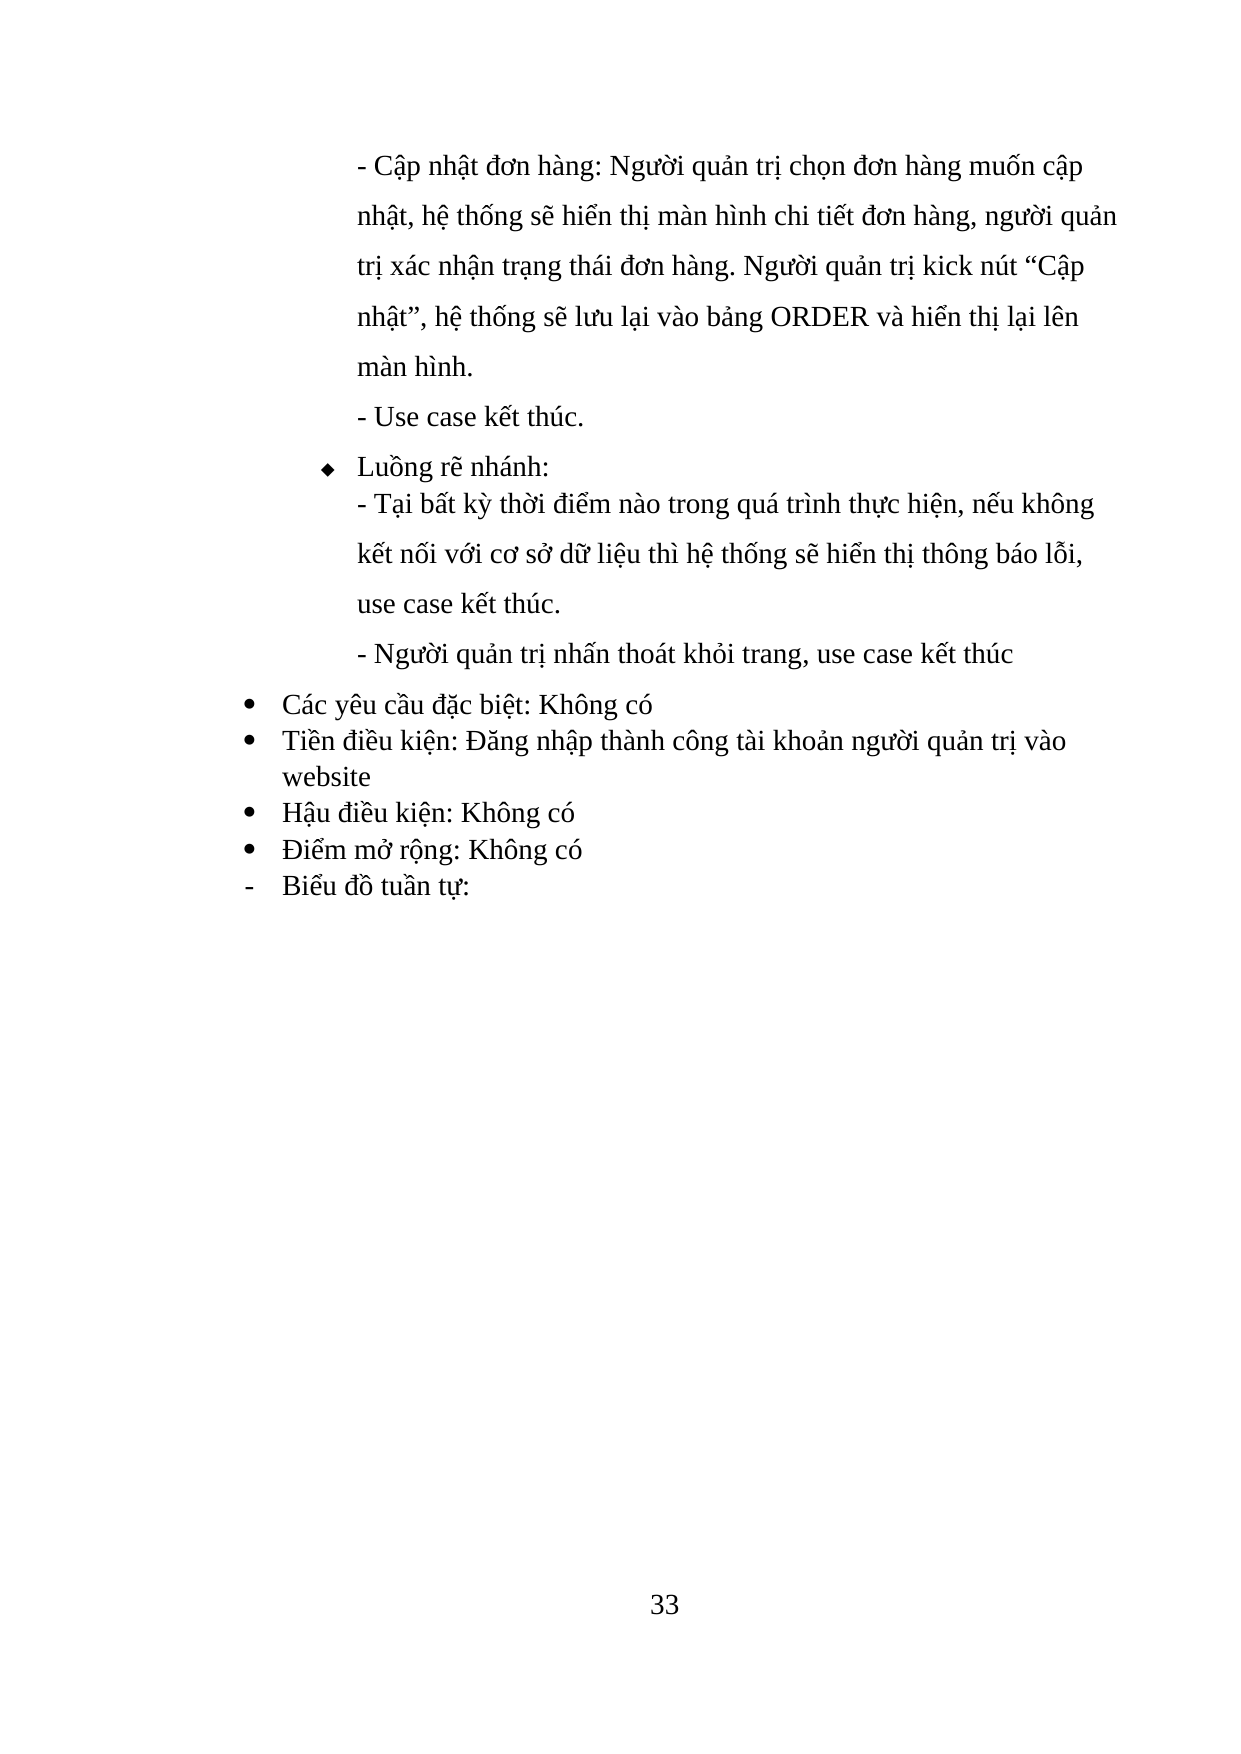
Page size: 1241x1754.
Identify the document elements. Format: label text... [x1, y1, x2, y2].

list - Người quản trị nhấn thoát khỏi trang, use case kết thúc [357, 637, 1122, 670]
list Luồng rẽ nhánh: [319, 449, 1122, 483]
list - Cập nhật đơn hàng: Người quản trị chọn đơn hàng muốn cập nhật, hệ thống sẽ hiển thị màn hình chi tiết đơn hàng, người quản trị xác nhận trạng thái đơn hàng. Người quản trị kick nút “Cập nhật”, hệ thống sẽ lưu lại vào bảng ORDER và hiển thị lại lên màn hình. [357, 148, 1122, 382]
list Biểu đồ tuần tự: [244, 868, 1122, 902]
list Các yêu cầu đặc biệt: Không có [244, 687, 1122, 721]
list Điểm mở rộng: Không có [244, 832, 1122, 866]
list - Use case kết thúc. [357, 399, 1122, 433]
list Hậu điều kiện: Không có [244, 796, 1122, 829]
list Tiền điều kiện: Đăng nhập thành công tài khoản người quản trị vào website [244, 723, 1122, 793]
list - Tại bất kỳ thời điểm nào trong quá trình thực hiện, nếu không kết nối với cơ sở dữ liệu thì hệ thống sẽ hiển thị thông báo lỗi, use case kết thúc. [357, 486, 1122, 620]
